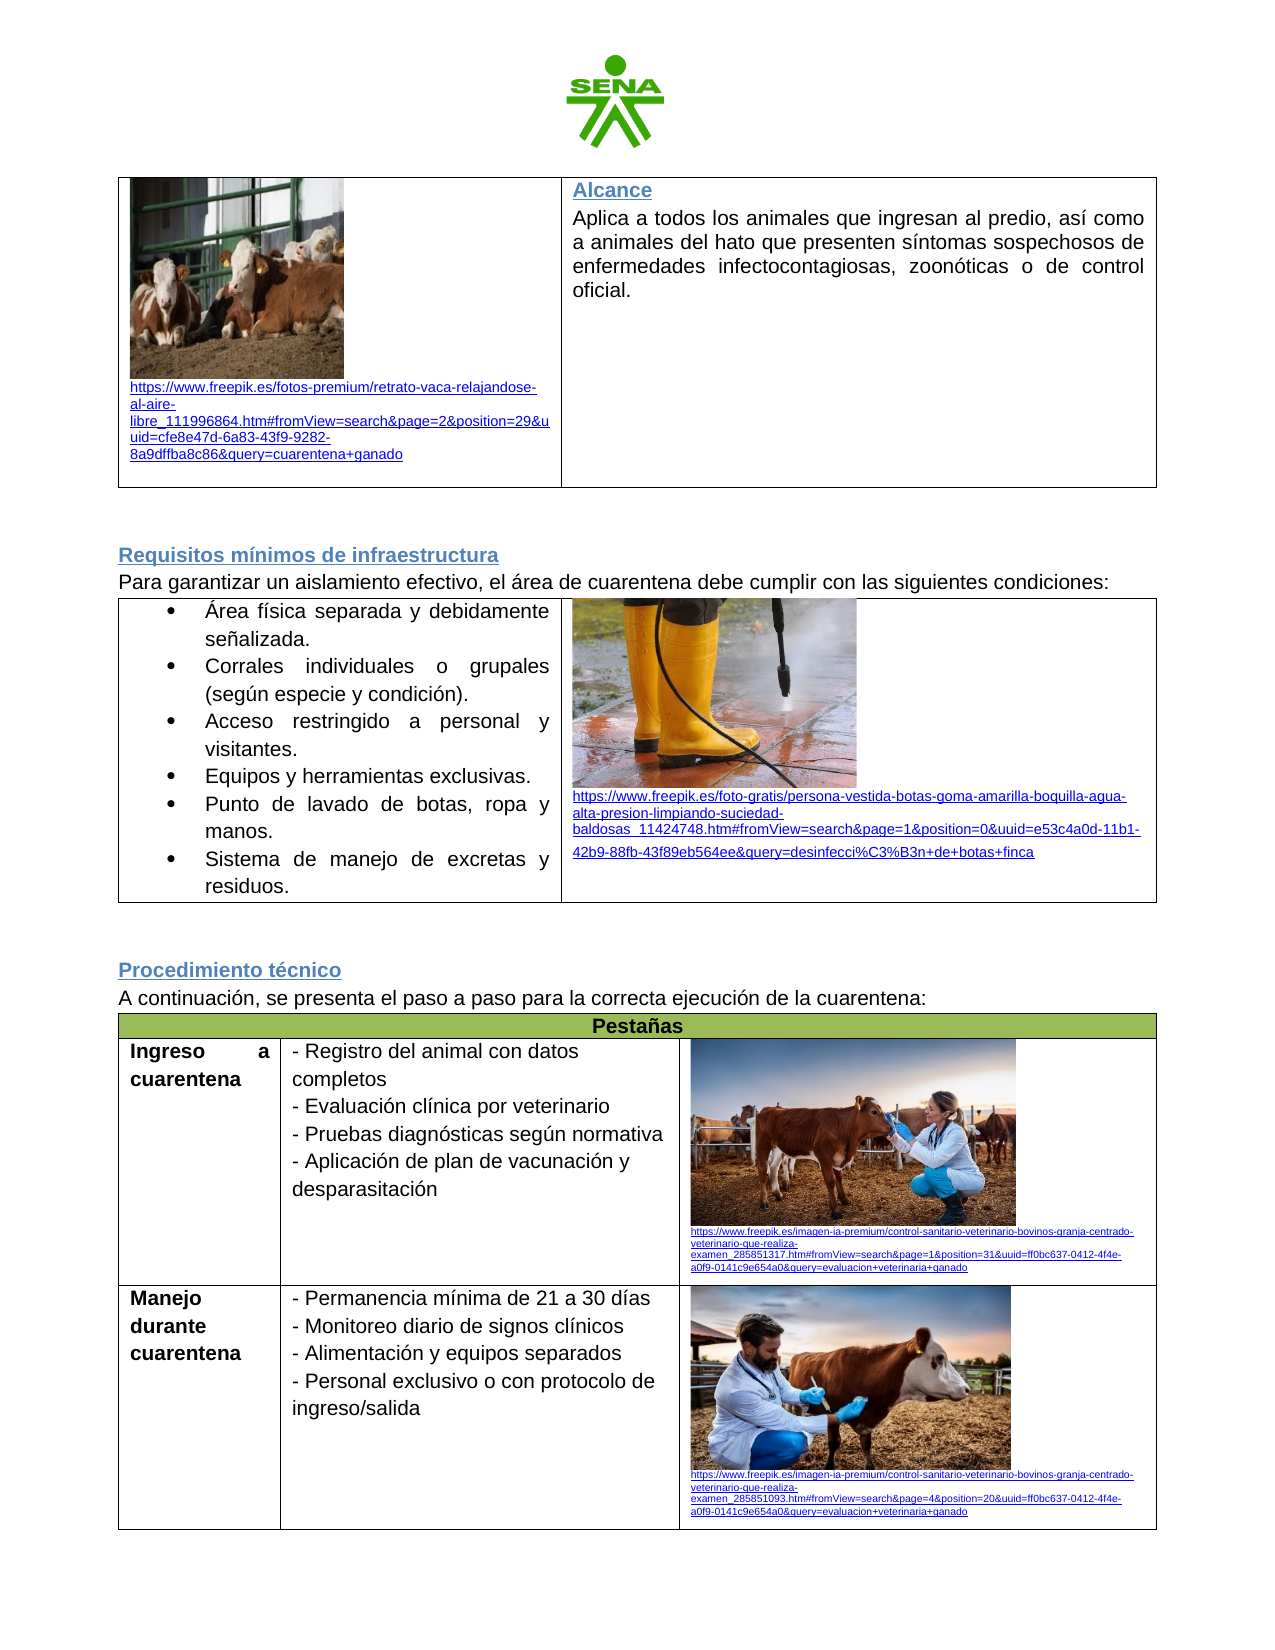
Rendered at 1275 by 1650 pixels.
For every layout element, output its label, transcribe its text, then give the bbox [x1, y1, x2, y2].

table_header Área física separada y debidamente señalizada. Corrales individuales o grupales (según especie y condición). Acceso restringido a personal y visitantes. Equipos y herramientas exclusivas. Punto de lavado de botas, ropa y manos. Sistema de manejo de excretas y residuos. [119, 599, 561, 902]
picture [690, 1039, 1016, 1226]
picture [572, 598, 857, 788]
picture [566, 55, 664, 148]
table_header Pestañas [119, 1014, 1156, 1038]
table_cell - Permanencia mínima de 21 a 30 días - Monitoreo diario de signos clínicos - Alimentación y equipos separados - Personal exclusivo o con protocolo de ingreso/salida [281, 1286, 679, 1529]
table_cell https://www.freepik.es/imagen-ia-premium/control-sanitario-veterinario-bovinos-granja-centrado-veterinario-que-realiza-examen_285851093.htm#fromView=search&page=4&position=20&uuid=ff0bc637-0412-4f4e-a0f9-0141c9e654a0&query=evaluacion+veterinaria+ganado [680, 1286, 1156, 1529]
picture [129, 178, 344, 379]
table_cell Ingreso a cuarentena [119, 1039, 280, 1285]
table_cell - Registro del animal con datos completos - Evaluación clínica por veterinario - Pruebas diagnósticas según normativa - Aplicación de plan de vacunación y desparasitación [281, 1039, 679, 1285]
table_header Alcance Aplica a todos los animales que ingresan al predio, así como a animales del hato que presenten síntomas sospechosos de enfermedades infectocontagiosas, zoonóticas o de control oficial. [562, 178, 1156, 487]
text Requisitos mínimos de infraestructura [118, 543, 1157, 567]
text Procedimiento técnico [118, 958, 1157, 982]
picture [690, 1286, 1011, 1470]
table_header https://www.freepik.es/foto-gratis/persona-vestida-botas-goma-amarilla-boquilla-agua-alta-presion-limpiando-suciedad-baldosas_11424748.htm#fromView=search&page=1&position=0&uuid=e53c4a0d-11b1-42b9-88fb-43f89eb564ee&query=desinfecci%C3%B3n+de+botas+finca [562, 599, 1156, 902]
table_cell Manejo durante cuarentena [119, 1286, 280, 1529]
text Para garantizar un aislamiento efectivo, el área de cuarentena debe cumplir con las siguientes condiciones: [118, 570, 1157, 594]
text A continuación, se presenta el paso a paso para la correcta ejecución de la cuarentena: [118, 986, 1157, 1010]
table_header https://www.freepik.es/fotos-premium/retrato-vaca-relajandose-al-aire-libre_111996864.htm#fromView=search&page=2&position=29&uuid=cfe8e47d-6a83-43f9-9282-8a9dffba8c86&query=cuarentena+ganado [119, 178, 561, 487]
table_cell https://www.freepik.es/imagen-ia-premium/control-sanitario-veterinario-bovinos-granja-centrado-veterinario-que-realiza-examen_285851317.htm#fromView=search&page=1&position=31&uuid=ff0bc637-0412-4f4e-a0f9-0141c9e654a0&query=evaluacion+veterinaria+ganado [680, 1039, 1156, 1285]
